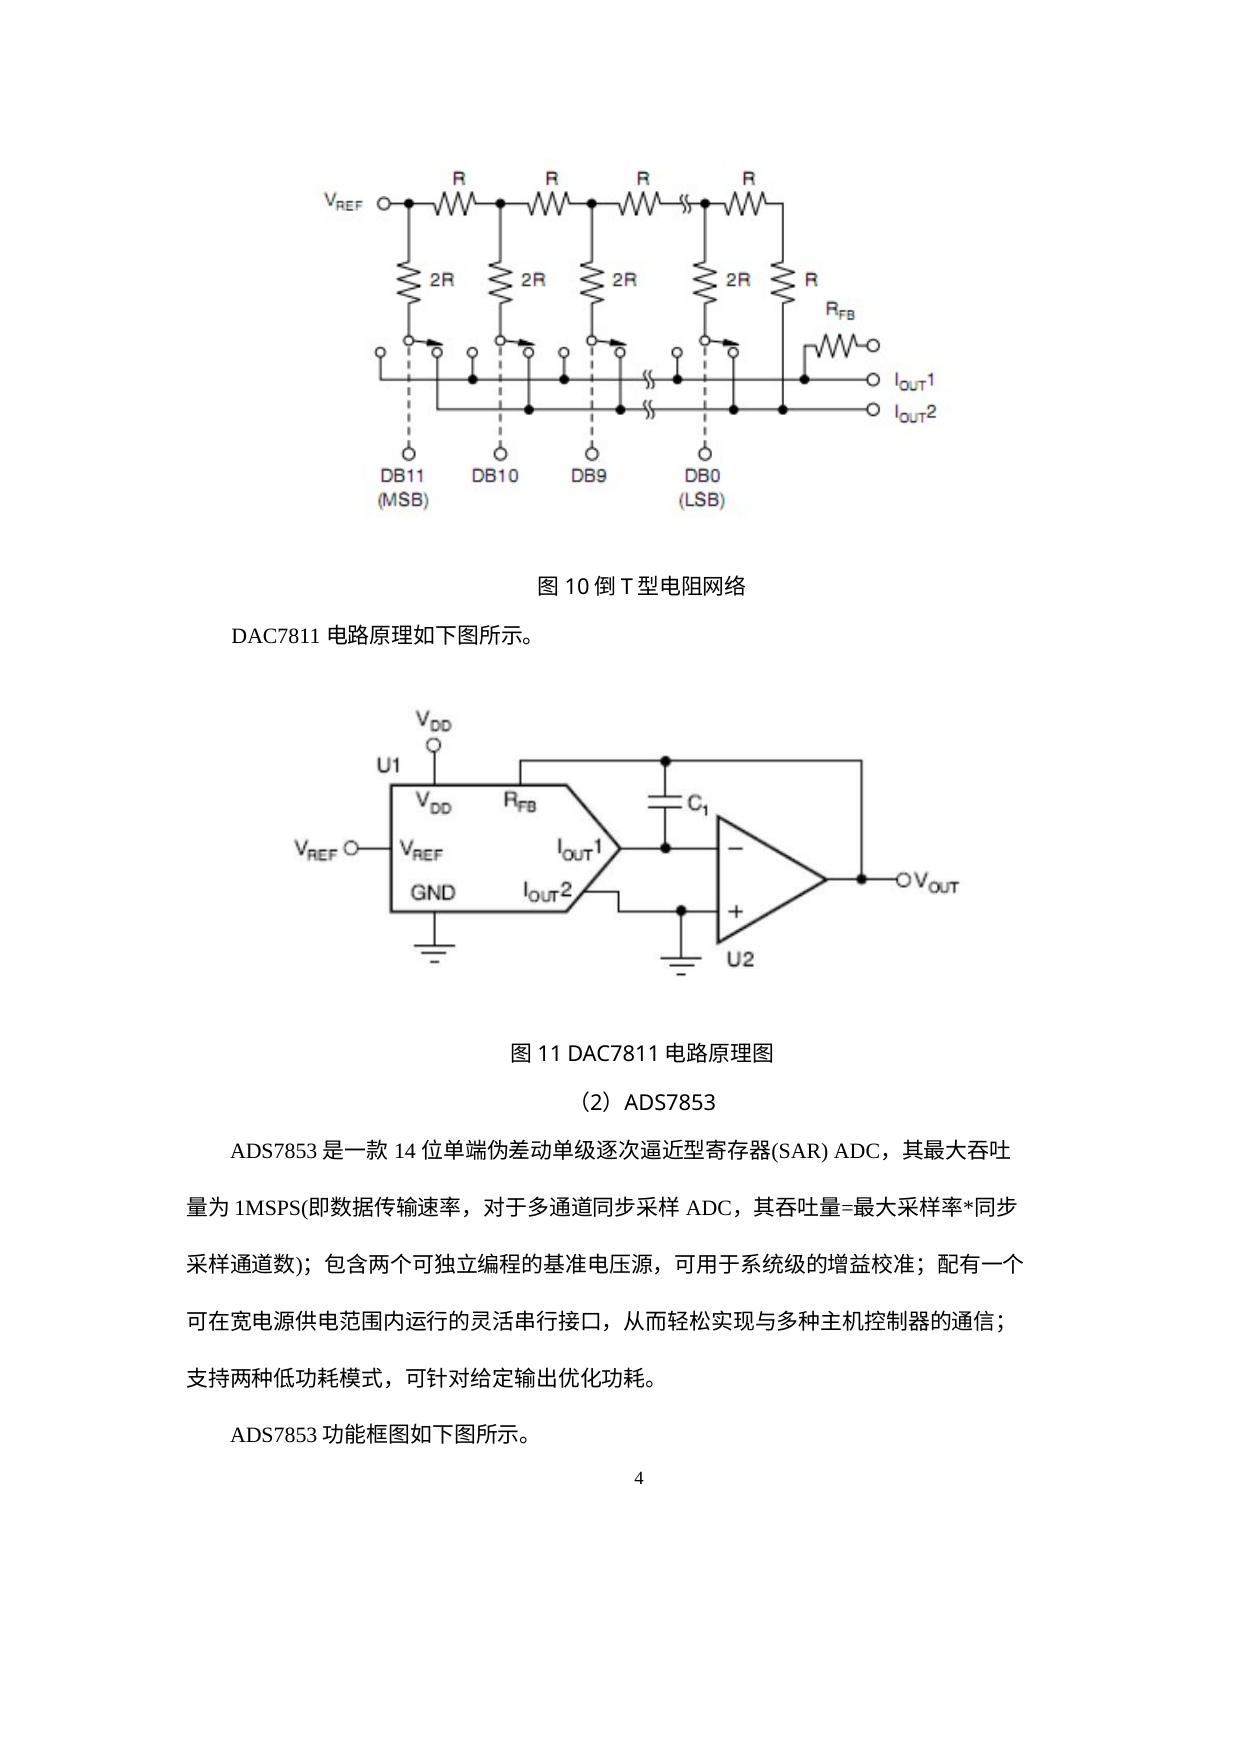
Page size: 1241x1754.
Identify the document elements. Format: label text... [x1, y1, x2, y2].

picture [261, 666, 979, 1010]
text DAC7811 电路原理如下图所示。 [187, 617, 1053, 650]
text ADS7853 是一款 14 位单端伪差动单级逐次逼近型寄存器(SAR) ADC，其最大吞吐量为1MSPS(即数据传输速率，对于多通道同步采样 ADC，其吞吐量=最大采样率*同步采样通道数)；包含两个可独立编程的基准电压源，可用于系统级的增益校准；配有一个可在宽电源供电范围内运行的灵活串行接口，从而轻松实现与多种主机控制器的通信；支持两种低功耗模式，可针对给定输出优化功耗。 [186, 1133, 1032, 1393]
picture [262, 158, 1021, 524]
text ADS7853 功能框图如下图所示。 [186, 1417, 1032, 1449]
text （2）ADS7853 [187, 1084, 1053, 1117]
